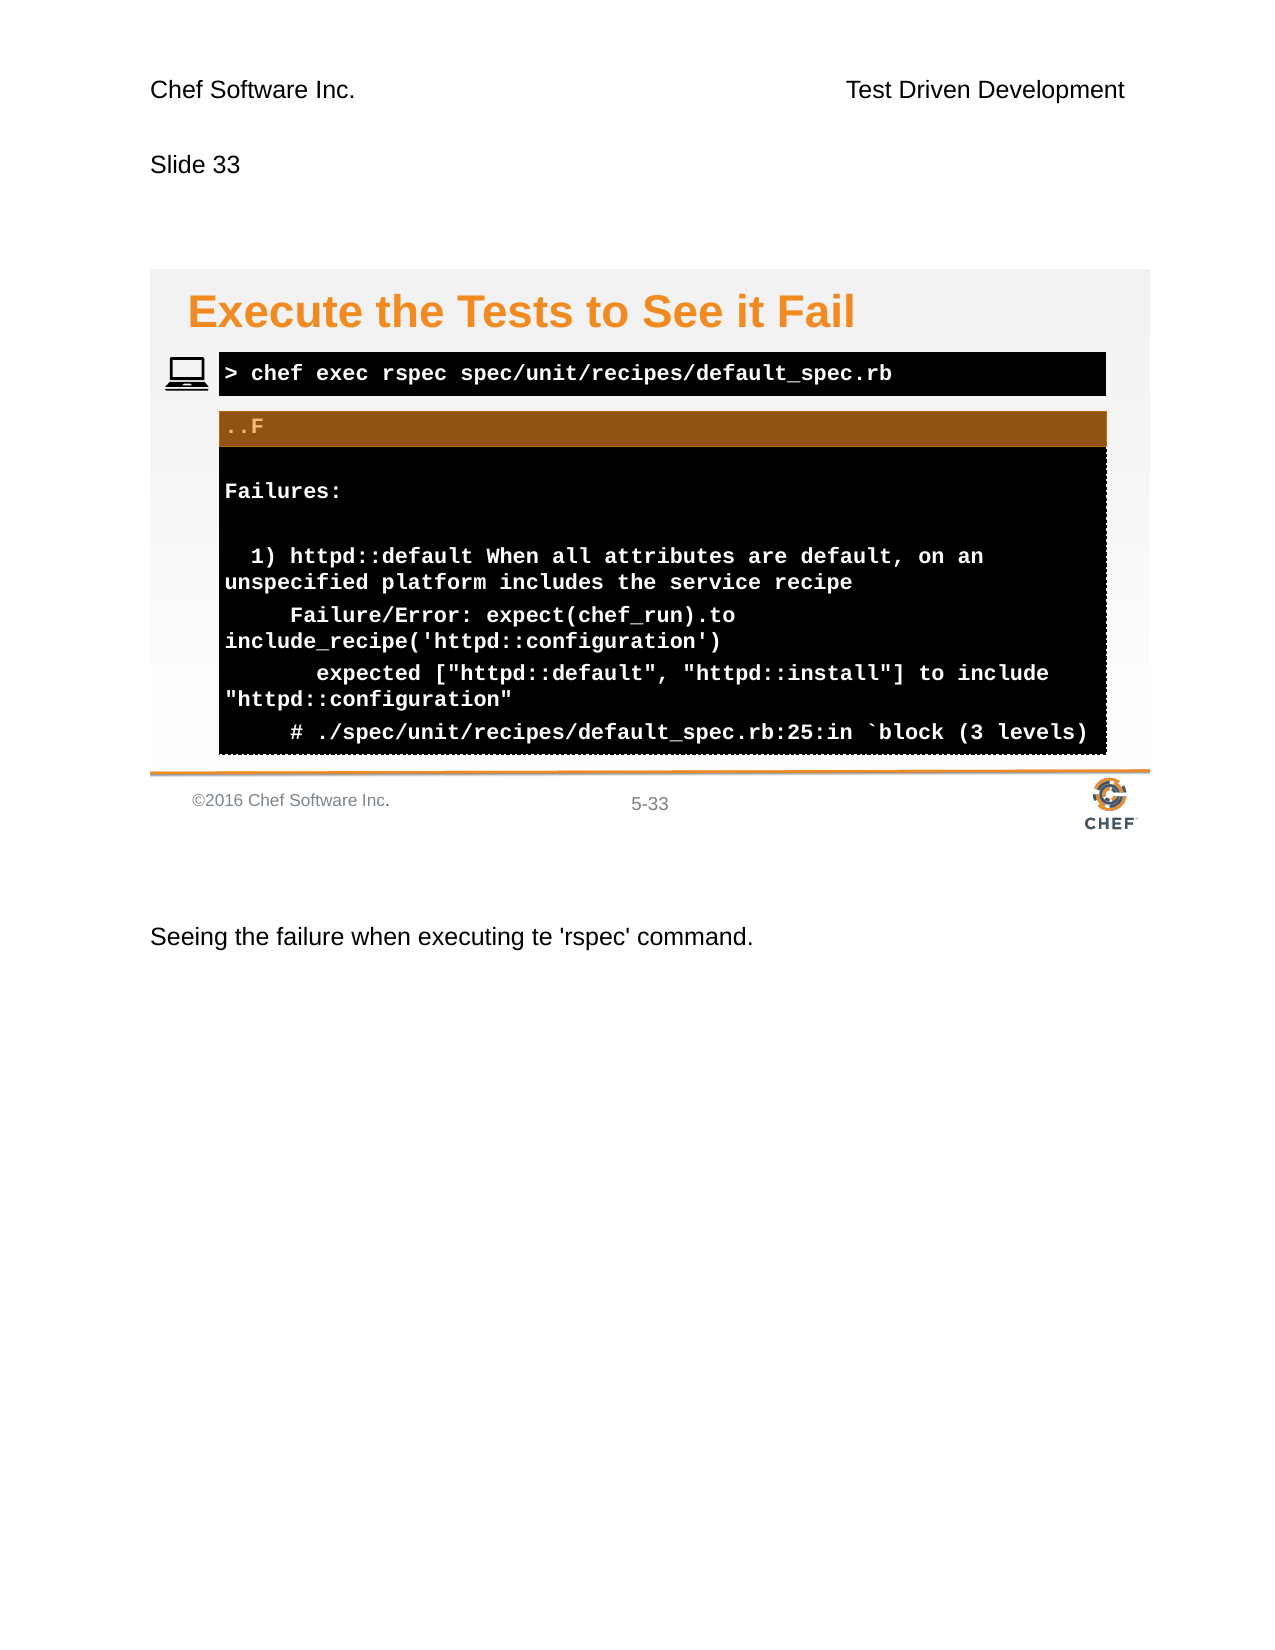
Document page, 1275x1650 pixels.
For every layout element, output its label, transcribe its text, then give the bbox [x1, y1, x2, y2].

text Slide 33 [150, 150, 1125, 179]
text Seeing the failure when executing te 'rspec' command. [150, 921, 1125, 950]
